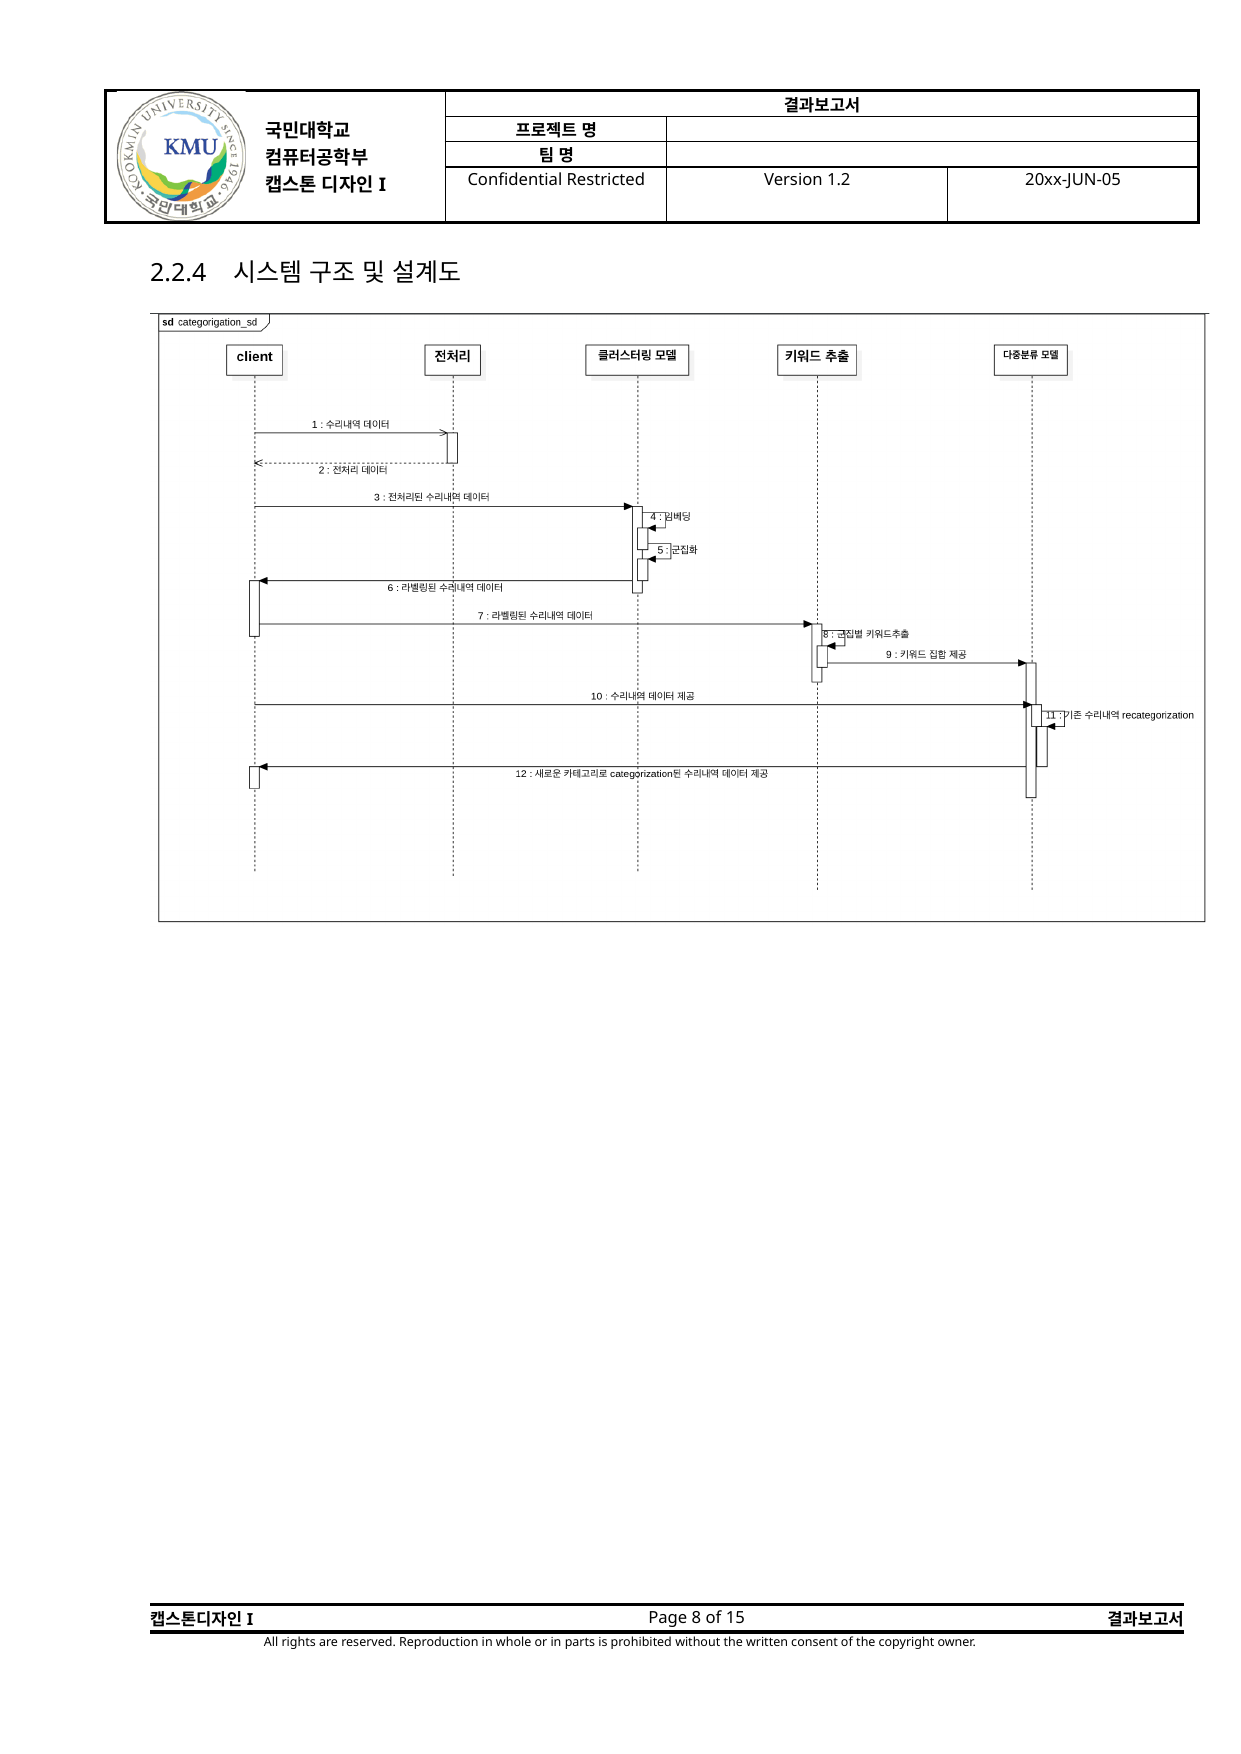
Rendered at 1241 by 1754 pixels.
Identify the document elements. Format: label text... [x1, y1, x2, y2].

subtitle 시스템 구조 및 설계도 [150, 252, 1090, 288]
picture [150, 313, 1210, 927]
picture [116, 91, 246, 221]
